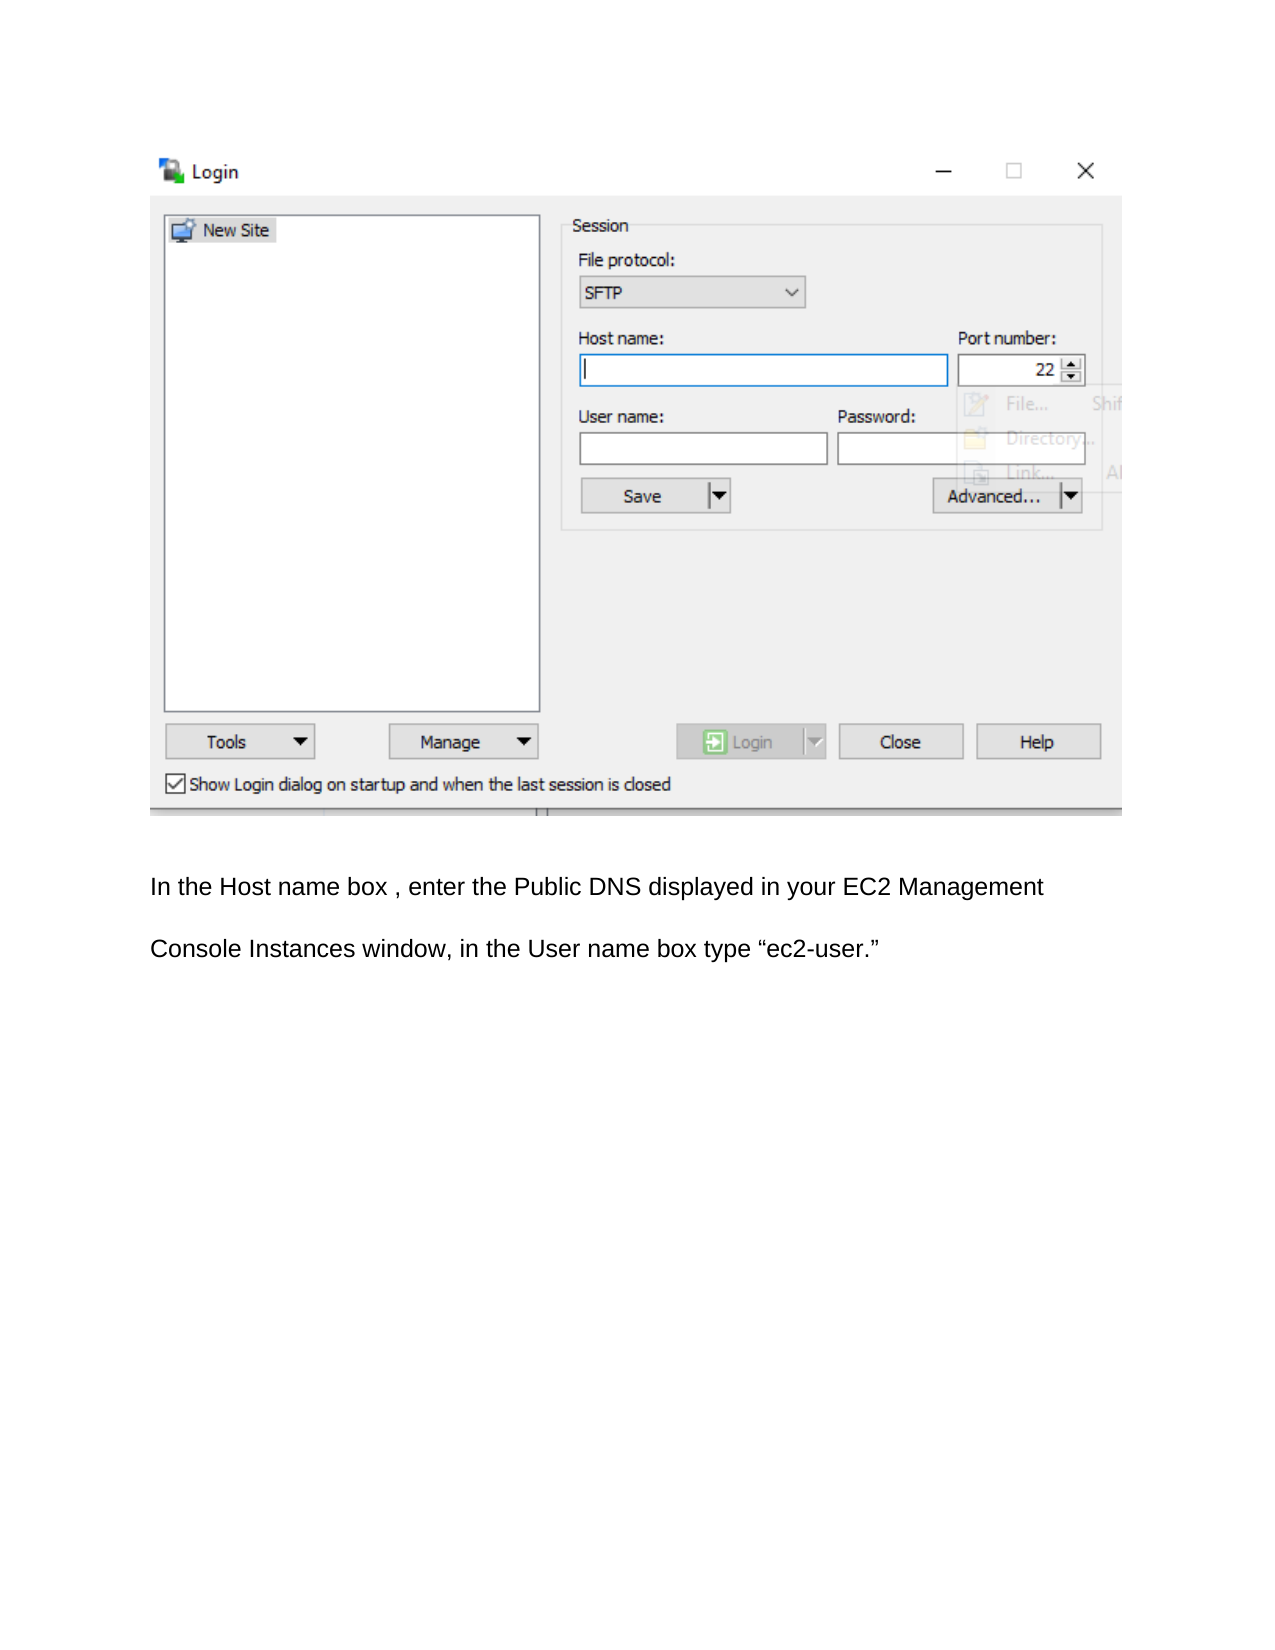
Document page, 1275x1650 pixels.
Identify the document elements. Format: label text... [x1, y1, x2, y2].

text In the Host name box , enter the Public DNS displayed in your EC2 Management Console Instances window, in the User name box type “ec2-user.” [150, 872, 1125, 963]
picture [150, 150, 1122, 816]
